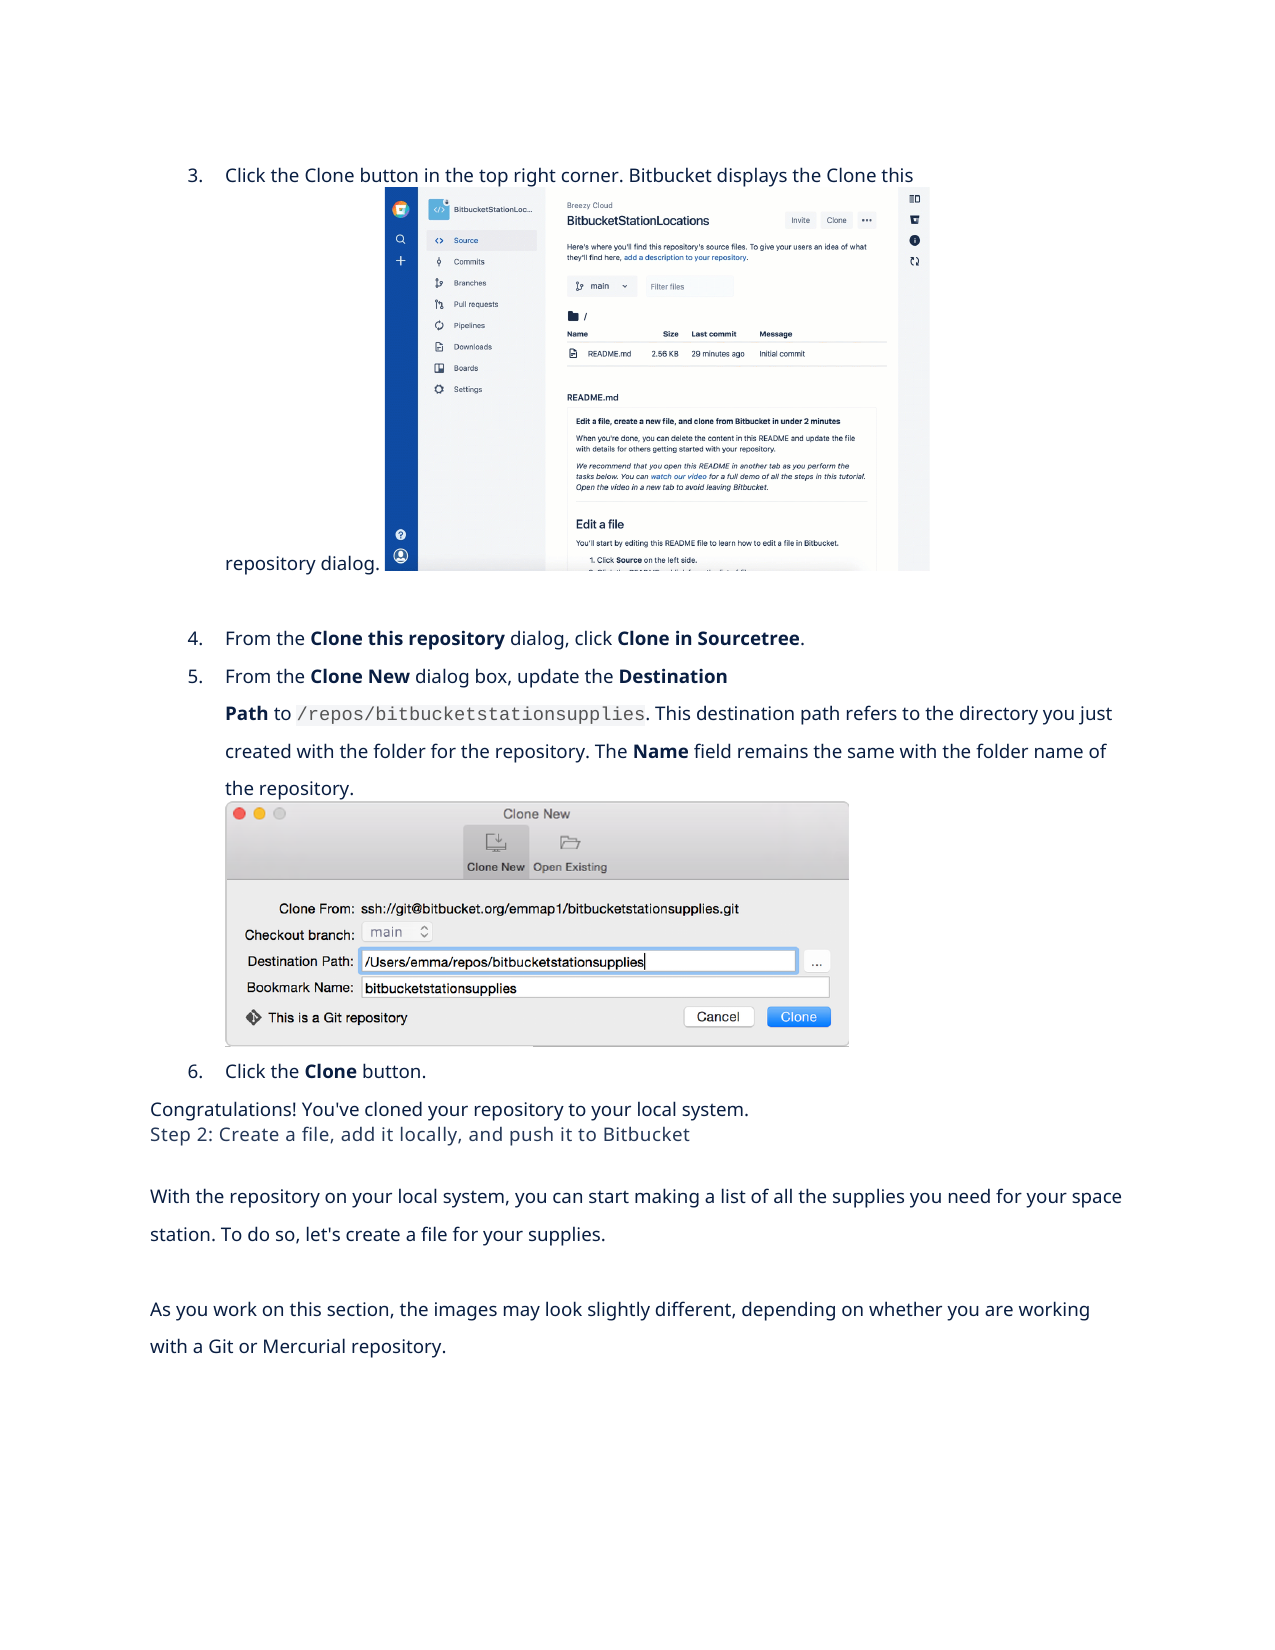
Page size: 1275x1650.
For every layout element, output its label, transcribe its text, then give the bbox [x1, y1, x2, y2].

text With the repository on your local system, you can start making a list of all the supplies you need for your space station. To do so, let's create a file for your supplies. [150, 1172, 1125, 1247]
list Click the Clone button. [187, 1046, 1125, 1084]
picture [225, 801, 849, 1047]
text Congratulations! You've cloned your repository to your local system. [150, 1084, 1125, 1121]
text As you work on this section, the images may look slightly different, depending on whether you are working with a Git or Mercurial repository. [150, 1284, 1125, 1359]
text Step 2: Create a file, add it locally, and push it to Bitbucket [150, 1121, 1125, 1147]
list From the Clone this repository dialog, click Clone in Sourcetree. [187, 614, 1125, 651]
picture [384, 187, 930, 571]
